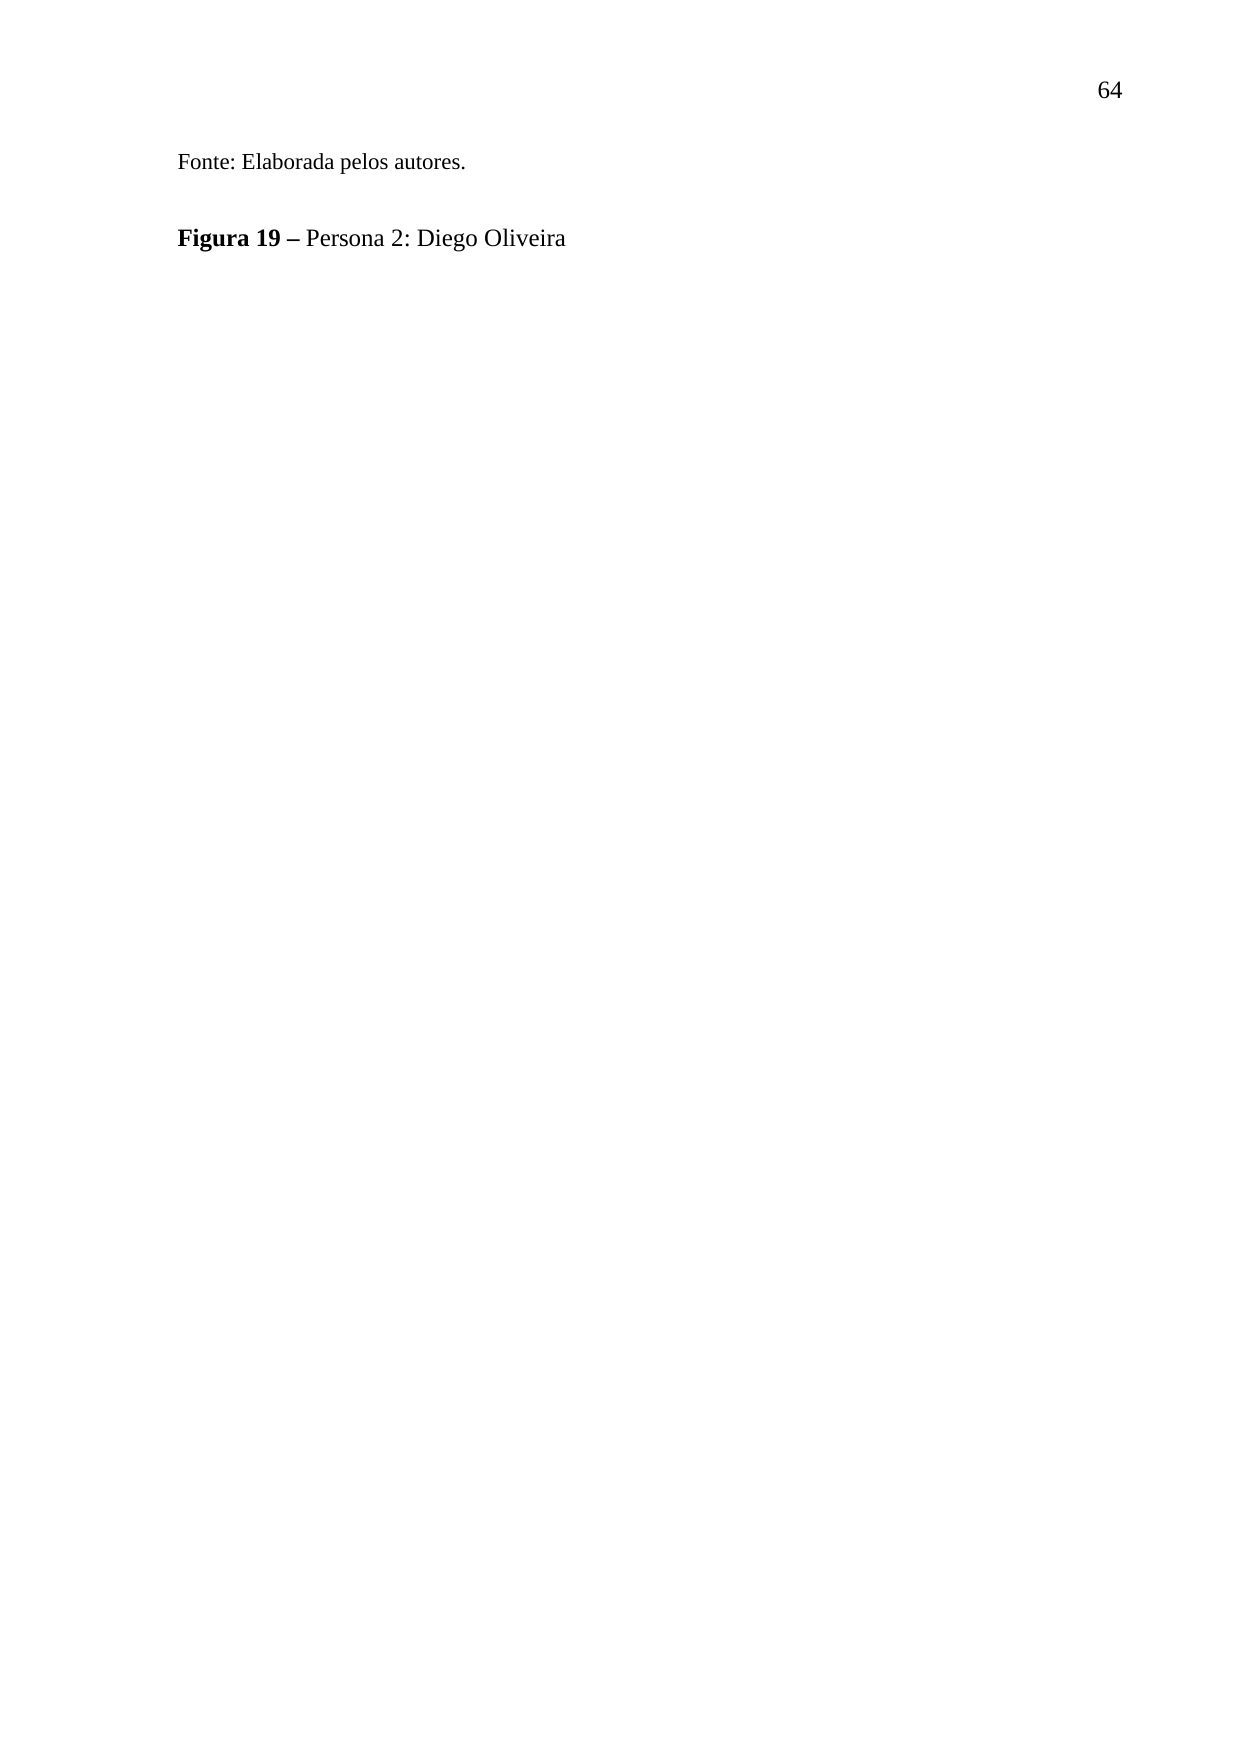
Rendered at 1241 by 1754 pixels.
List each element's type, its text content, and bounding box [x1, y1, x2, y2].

text Figura 19 – Persona 2: Diego Oliveira [177, 223, 1122, 252]
text Fonte: Elaborada pelos autores. [177, 148, 1122, 174]
